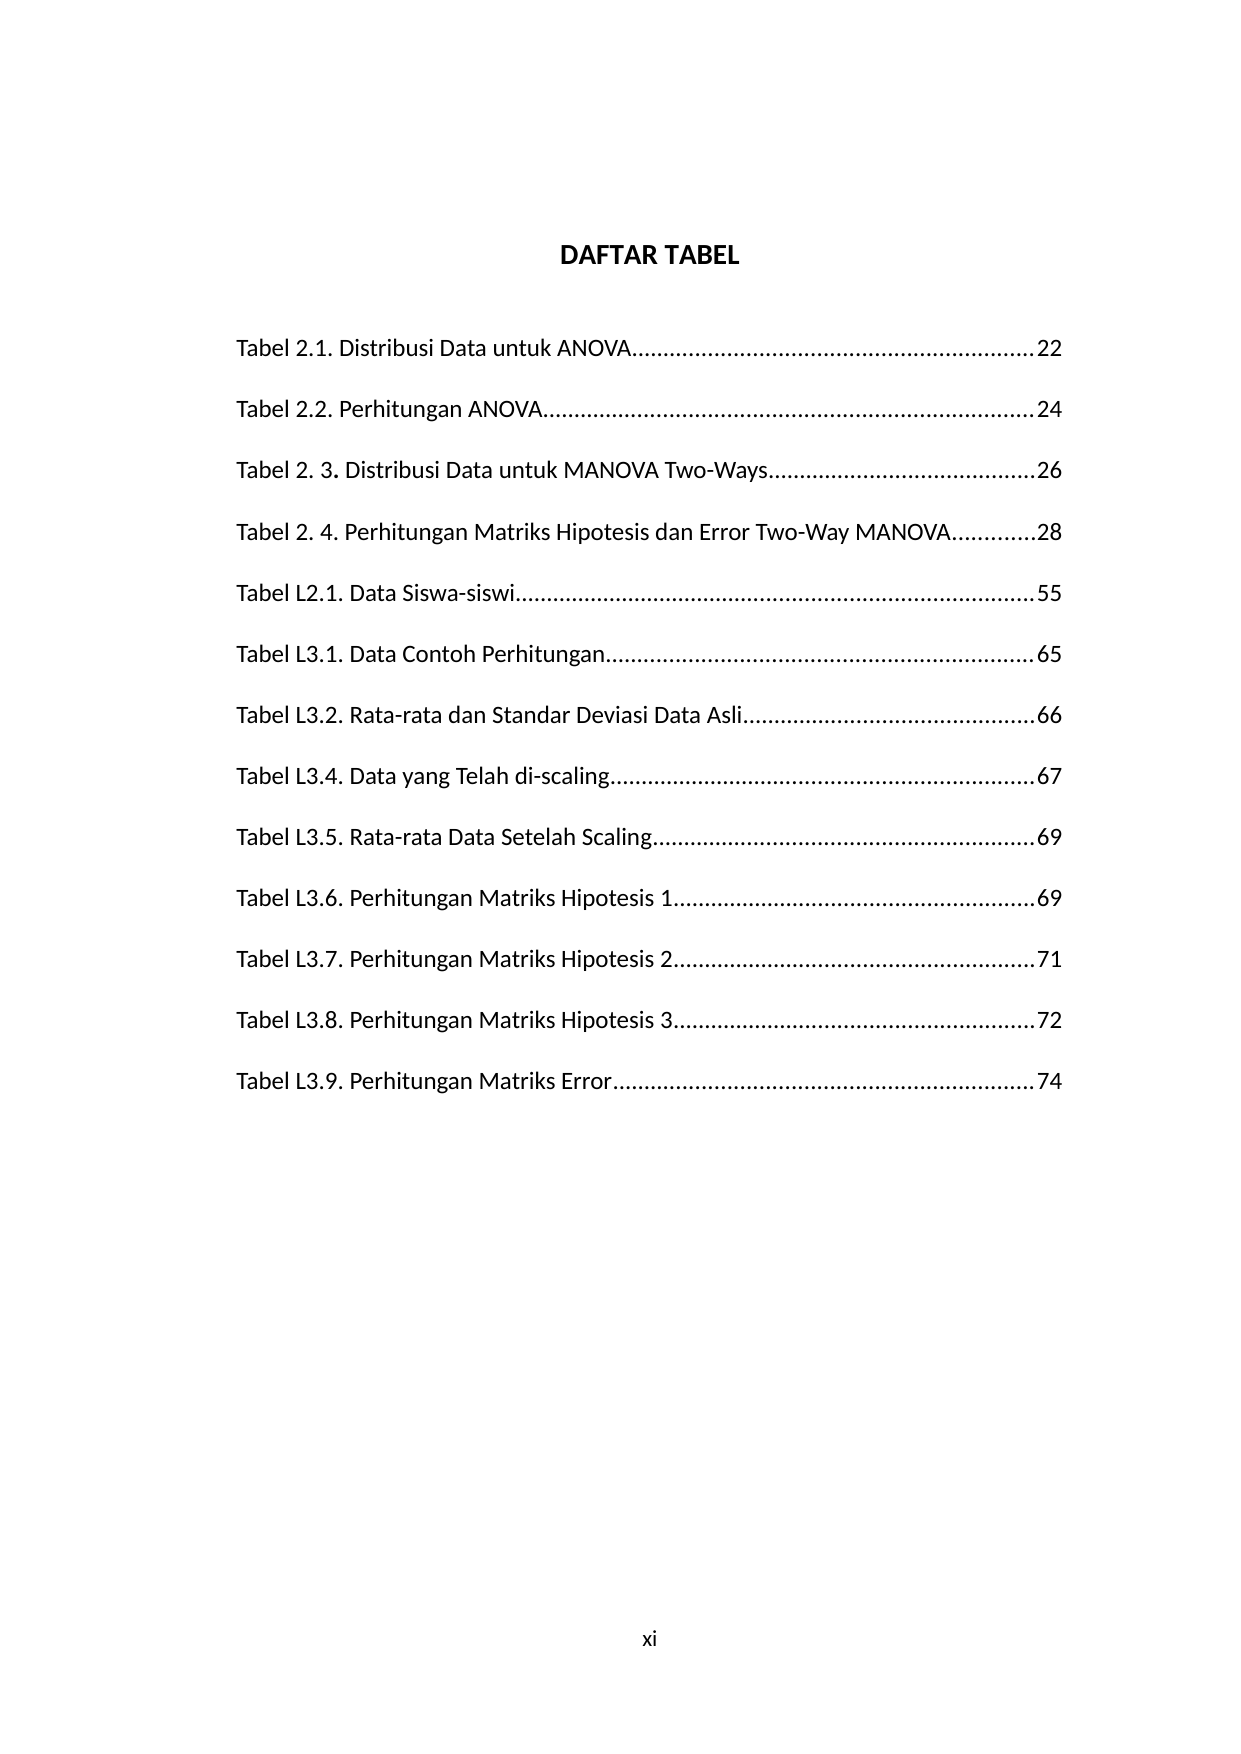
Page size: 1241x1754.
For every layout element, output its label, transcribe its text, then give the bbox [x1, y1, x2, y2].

text Tabel L3.4. Data yang Telah di-scaling 67 [236, 760, 1063, 790]
text Tabel 2. 3. Distribusi Data untuk MANOVA Two-Ways 26 [236, 454, 1063, 485]
text Tabel L2.1. Data Siswa-siswi 55 [236, 577, 1063, 607]
text Tabel L3.6. Perhitungan Matriks Hipotesis 1 69 [236, 882, 1063, 912]
text Tabel L3.7. Perhitungan Matriks Hipotesis 2 71 [236, 943, 1063, 973]
text Tabel L3.5. Rata-rata Data Setelah Scaling 69 [236, 821, 1063, 851]
text Tabel 2.1. Distribusi Data untuk ANOVA 22 [236, 332, 1063, 363]
text Tabel L3.9. Perhitungan Matriks Error 74 [236, 1065, 1063, 1096]
text Tabel 2. 4. Perhitungan Matriks Hipotesis dan Error Two-Way MANOVA 28 [236, 516, 1063, 546]
text Tabel L3.2. Rata-rata dan Standar Deviasi Data Asli 66 [236, 699, 1063, 729]
text Tabel 2.2. Perhitungan ANOVA 24 [236, 393, 1063, 424]
subtitle DAFTAR TABEL [236, 236, 1063, 272]
text Tabel L3.1. Data Contoh Perhitungan 65 [236, 638, 1063, 668]
text Tabel L3.8. Perhitungan Matriks Hipotesis 3 72 [236, 1004, 1063, 1034]
